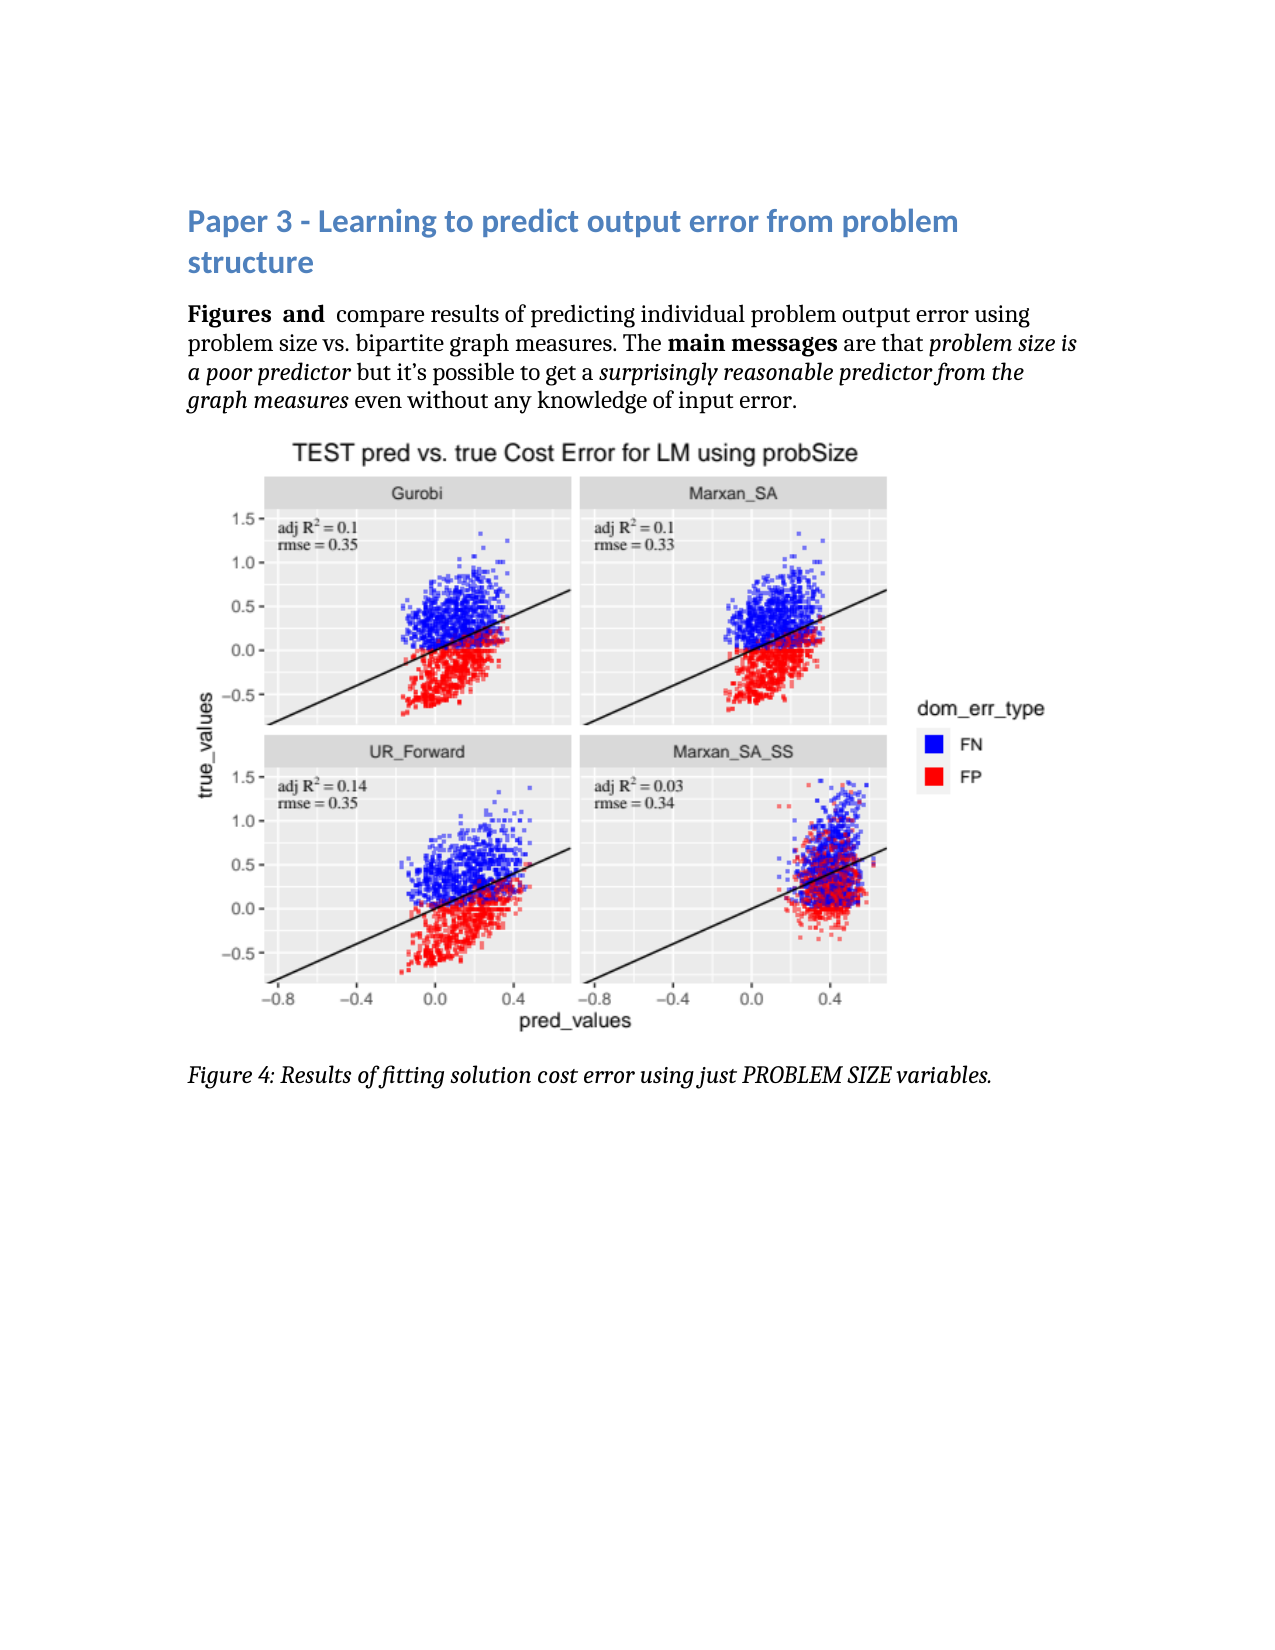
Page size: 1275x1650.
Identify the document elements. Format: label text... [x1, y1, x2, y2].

subtitle Paper 3 - Learning to predict output error from problem structure [187, 200, 1087, 281]
text Figures and compare results of predicting individual problem output error using problem size vs. bipartite graph measures. The main messages are that problem size is a poor predictor but it’s possible to get a surprisingly reasonable predictor from the graph measures even without any knowledge of input error. [187, 300, 1087, 415]
text Figure 4: Results of fitting solution cost error using just PROBLEM SIZE variables. [187, 1061, 1087, 1089]
